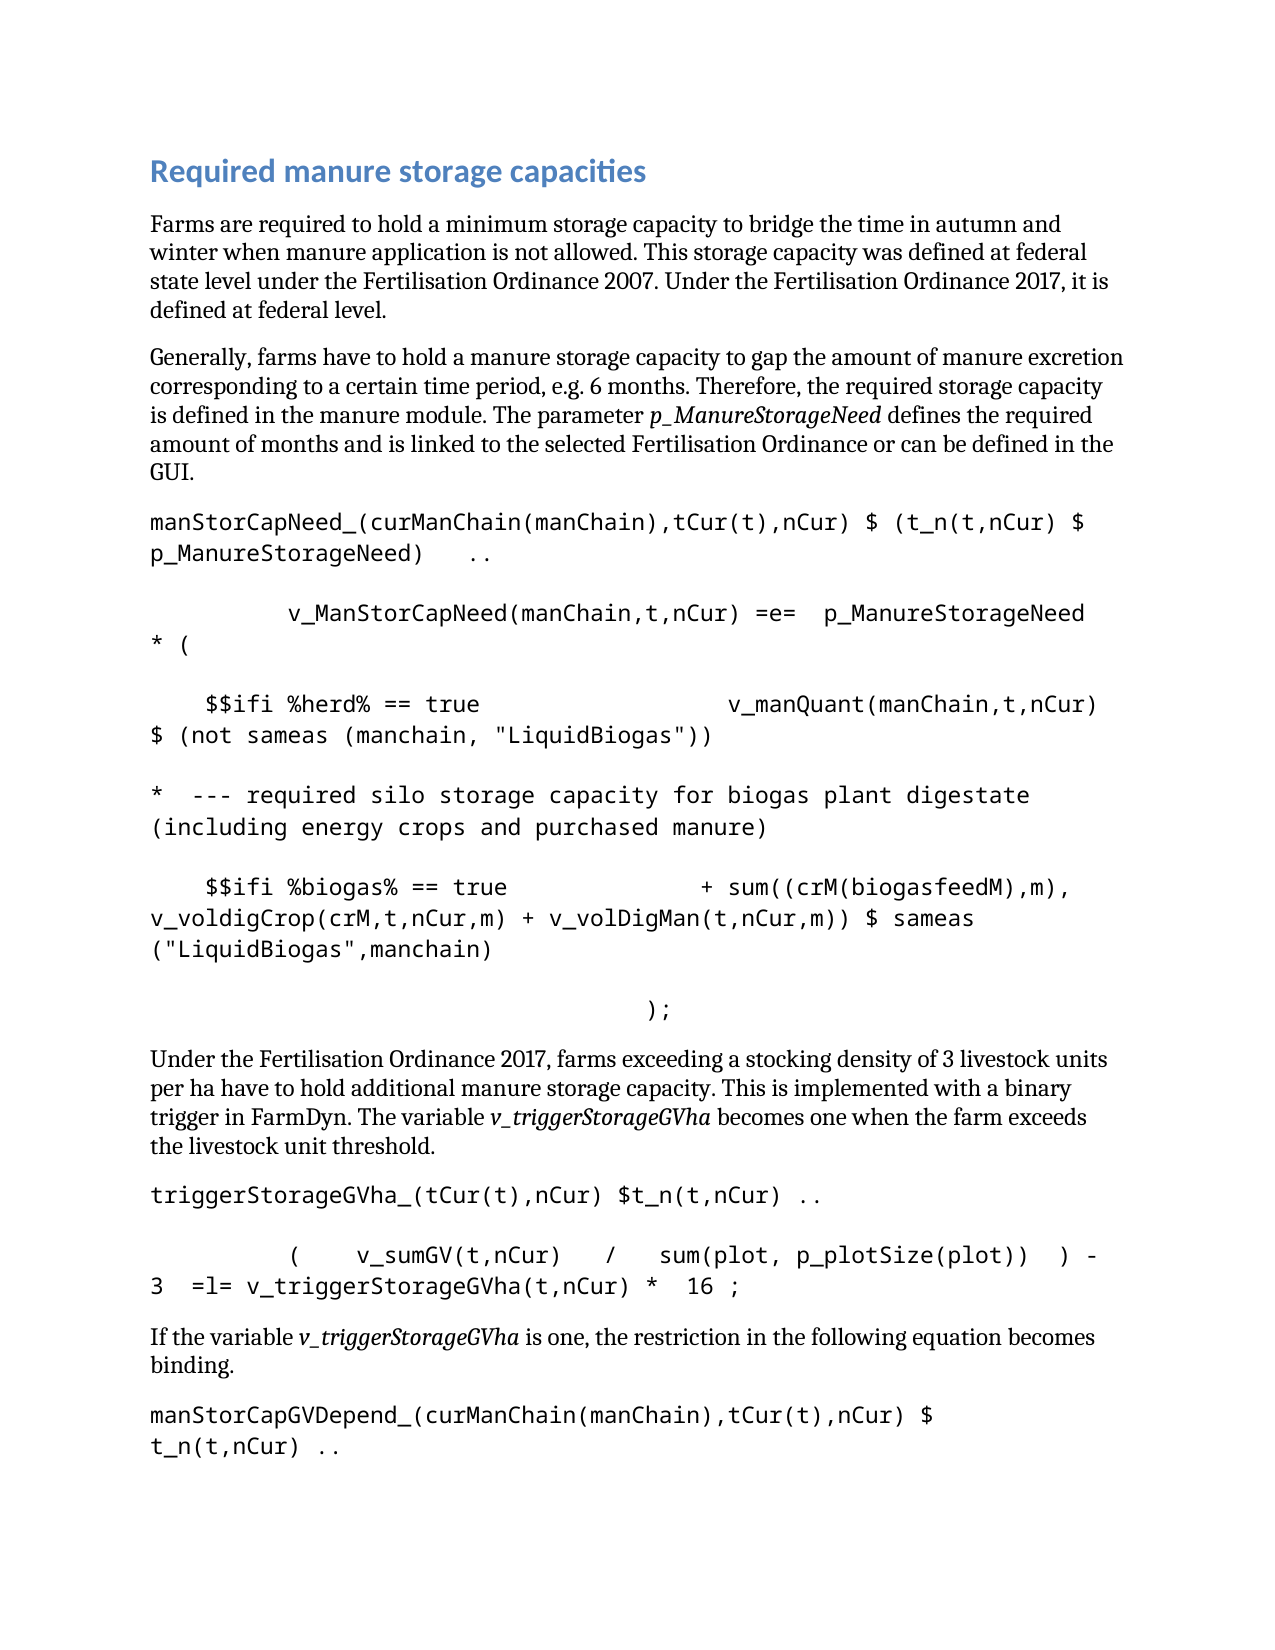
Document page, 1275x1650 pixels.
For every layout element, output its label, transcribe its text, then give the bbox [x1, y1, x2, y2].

text Under the Fertilisation Ordinance 2017, farms exceeding a stocking density of 3 livestock units per ha have to hold additional manure storage capacity. This is implemented with a binary trigger in FarmDyn. The variable v_triggerStorageGVha becomes one when the farm exceeds the livestock unit threshold. [150, 1045, 1125, 1160]
subtitle Required manure storage capacities [150, 150, 1125, 191]
text Farms are required to hold a minimum storage capacity to bridge the time in autumn and winter when manure application is not allowed. This storage capacity was defined at federal state level under the Fertilisation Ordinance 2007. Under the Fertilisation Ordinance 2017, it is defined at federal level. [150, 209, 1125, 324]
text Generally, farms have to hold a manure storage capacity to gap the amount of manure excretion corresponding to a certain time period, e.g. 6 months. Therefore, the required storage capacity is defined in the manure module. The parameter p_ManureStorageNeed defines the required amount of months and is linked to the selected Fertilisation Ordinance or can be defined in the GUI. [150, 343, 1125, 487]
text manStorCapNeed_(curManChain(manChain),tCur(t),nCur) $ (t_n(t,nCur) $ p_ManureStorageNeed) .. v_ManStorCapNeed(manChain,t,nCur) =e= p_ManureStorageNeed * ( $$ifi %herd% == true v_manQuant(manChain,t,nCur) $ (not sameas (manchain, "LiquidBiogas")) * --- required silo storage capacity for biogas plant digestate (including energy crops and purchased manure) $$ifi %biogas% == true + sum((crM(biogasfeedM),m), v_voldigCrop(crM,t,nCur,m) + v_volDigMan(t,nCur,m)) $ sameas ("LiquidBiogas",manchain) ); [150, 506, 1125, 1024]
text If the variable v_triggerStorageGVha is one, the restriction in the following equation becomes binding. [150, 1322, 1125, 1380]
text triggerStorageGVha_(tCur(t),nCur) $t_n(t,nCur) .. ( v_sumGV(t,nCur) / sum(plot, p_plotSize(plot)) ) - 3 =l= v_triggerStorageGVha(t,nCur) * 16 ; [150, 1179, 1125, 1302]
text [150, 1399, 1125, 1490]
